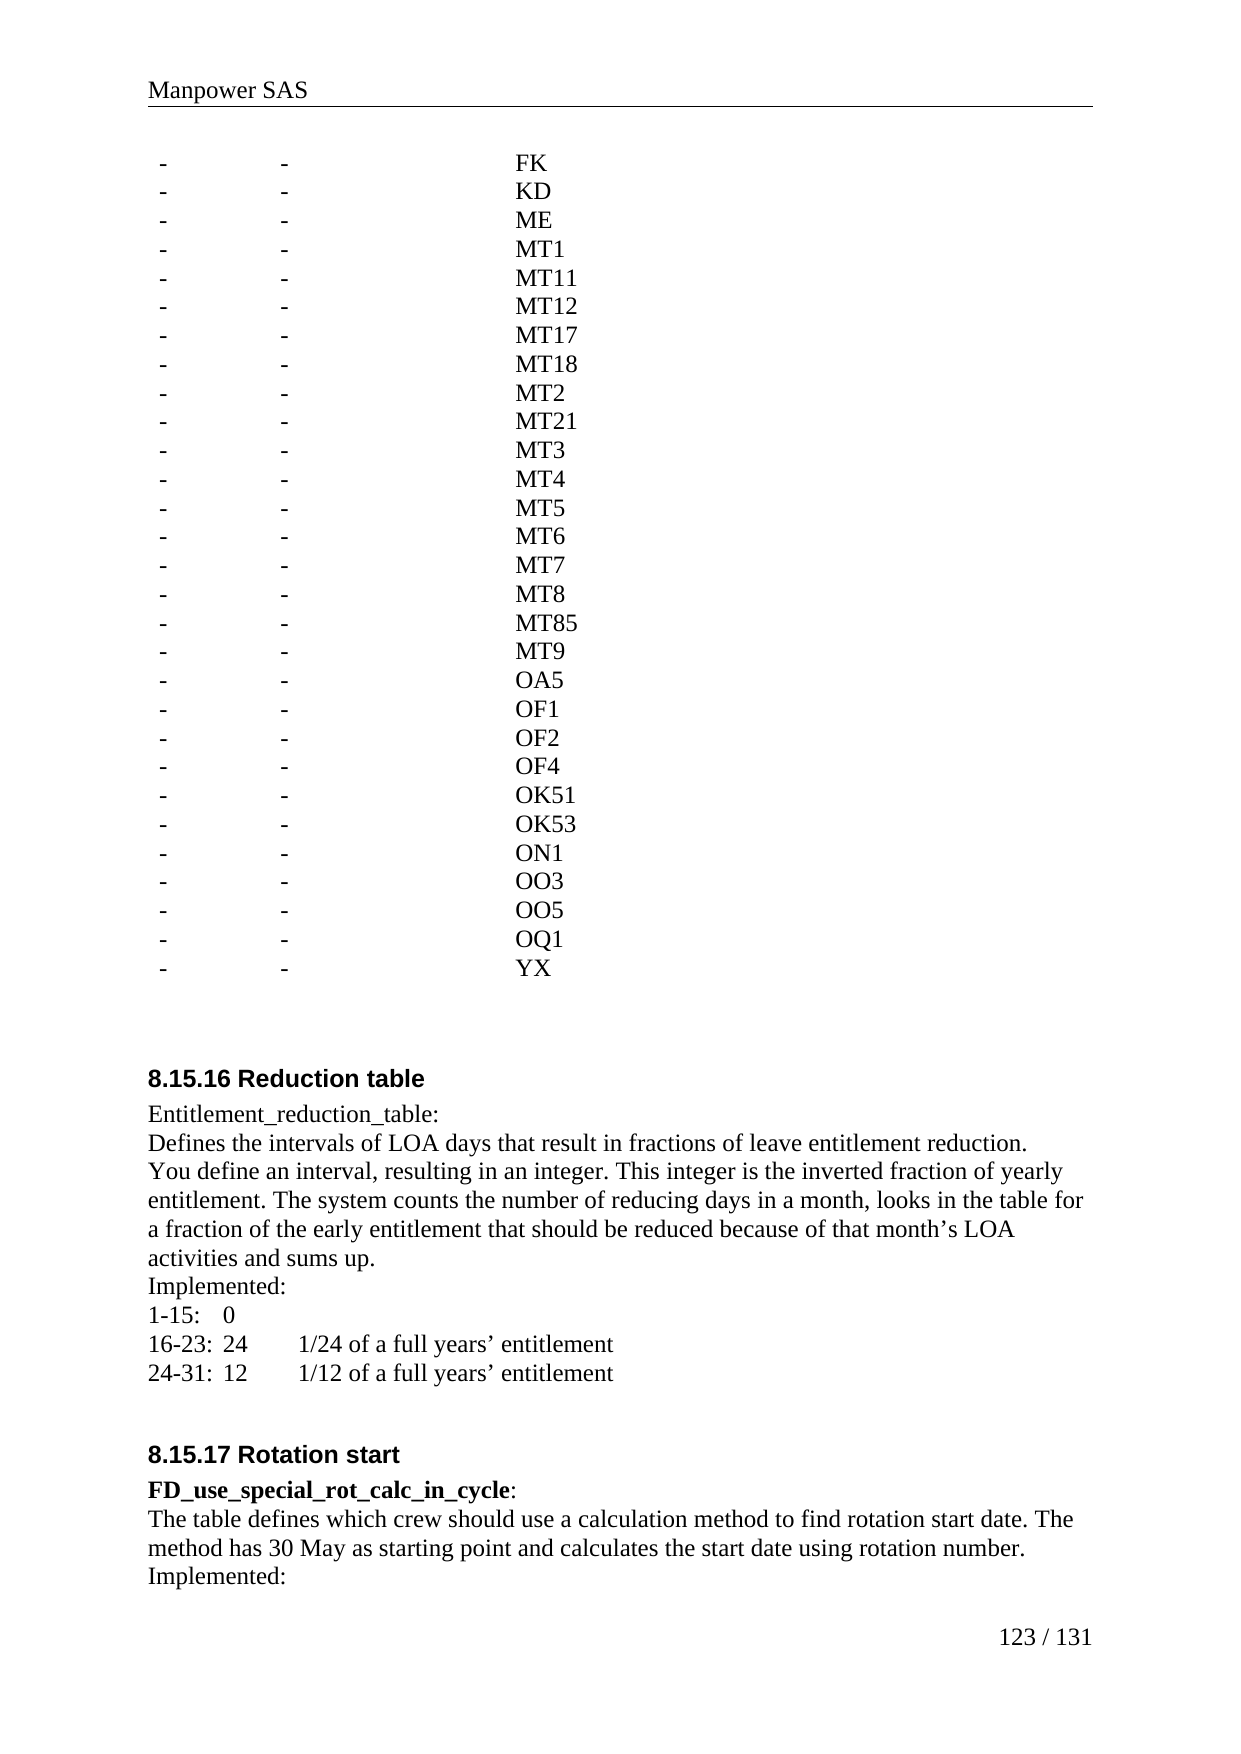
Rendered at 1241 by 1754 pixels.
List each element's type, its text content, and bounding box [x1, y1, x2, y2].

text You define an interval, resulting in an integer. This integer is the inverted fraction of yearly entitlement. The system counts the number of reducing days in a month, looks in the table for a fraction of the early entitlement that should be reduced because of that month’s LOA activities and sums up. [148, 1156, 1093, 1271]
text Implemented: [148, 1561, 1093, 1590]
text 1-15: 0 [148, 1300, 1093, 1329]
text Implemented: [148, 1271, 1093, 1300]
text Defines the intervals of LOA days that result in fractions of leave entitlement reduction. [148, 1128, 1093, 1156]
text The table defines which crew should use a calculation method to find rotation start date. The method has 30 May as starting point and calculates the start date using rotation number. [148, 1504, 1093, 1561]
subtitle Rotation start [148, 1440, 1093, 1469]
text Entitlement_reduction_table: [148, 1099, 1093, 1128]
text 24-31: 12 1/12 of a full years’ entitlement [148, 1358, 1093, 1386]
subtitle Reduction table [148, 1064, 1093, 1093]
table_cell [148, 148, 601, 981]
text FD_use_special_rot_calc_in_cycle: [148, 1475, 1093, 1504]
text 16-23: 24 1/24 of a full years’ entitlement [148, 1329, 1093, 1358]
